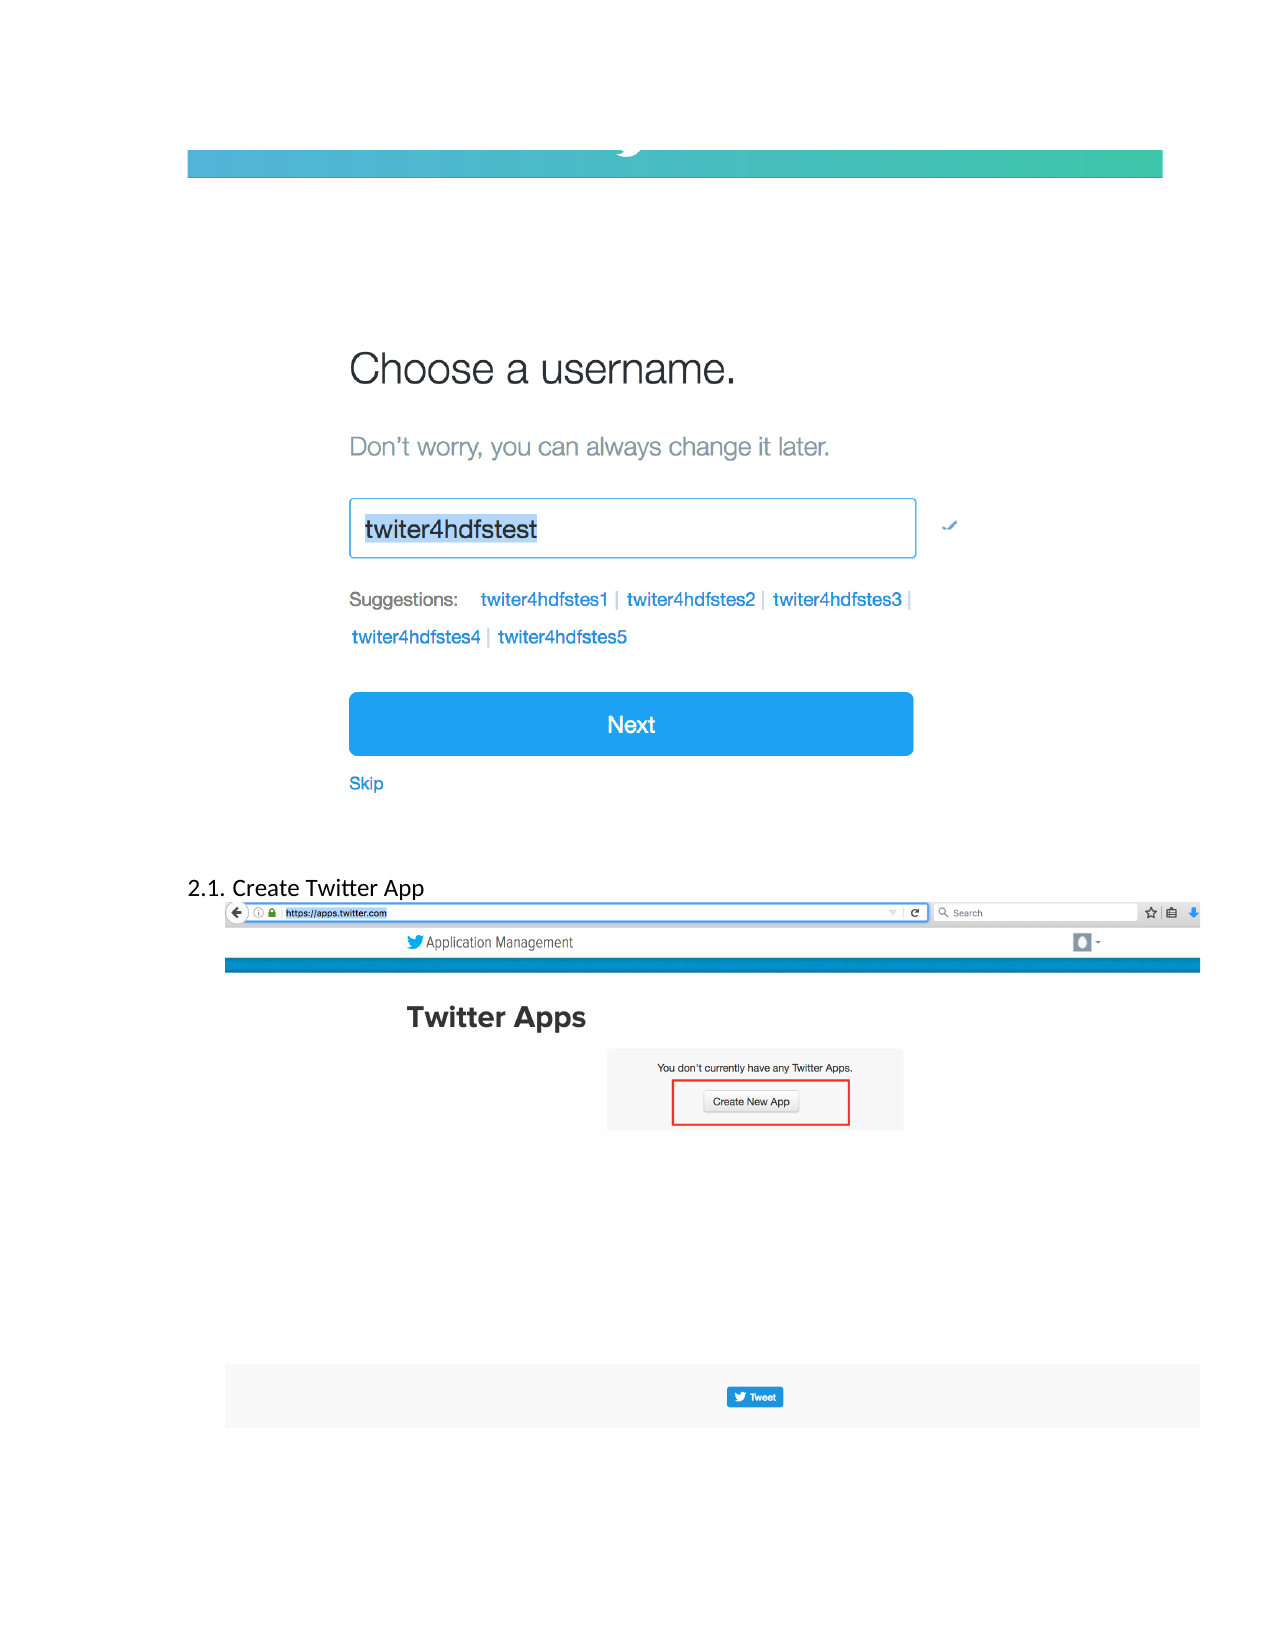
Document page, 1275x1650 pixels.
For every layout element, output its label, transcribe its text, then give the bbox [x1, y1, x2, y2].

picture [225, 902, 1200, 958]
picture [225, 973, 1200, 1428]
list Create Twitter App [187, 872, 1125, 902]
picture [187, 150, 1163, 872]
